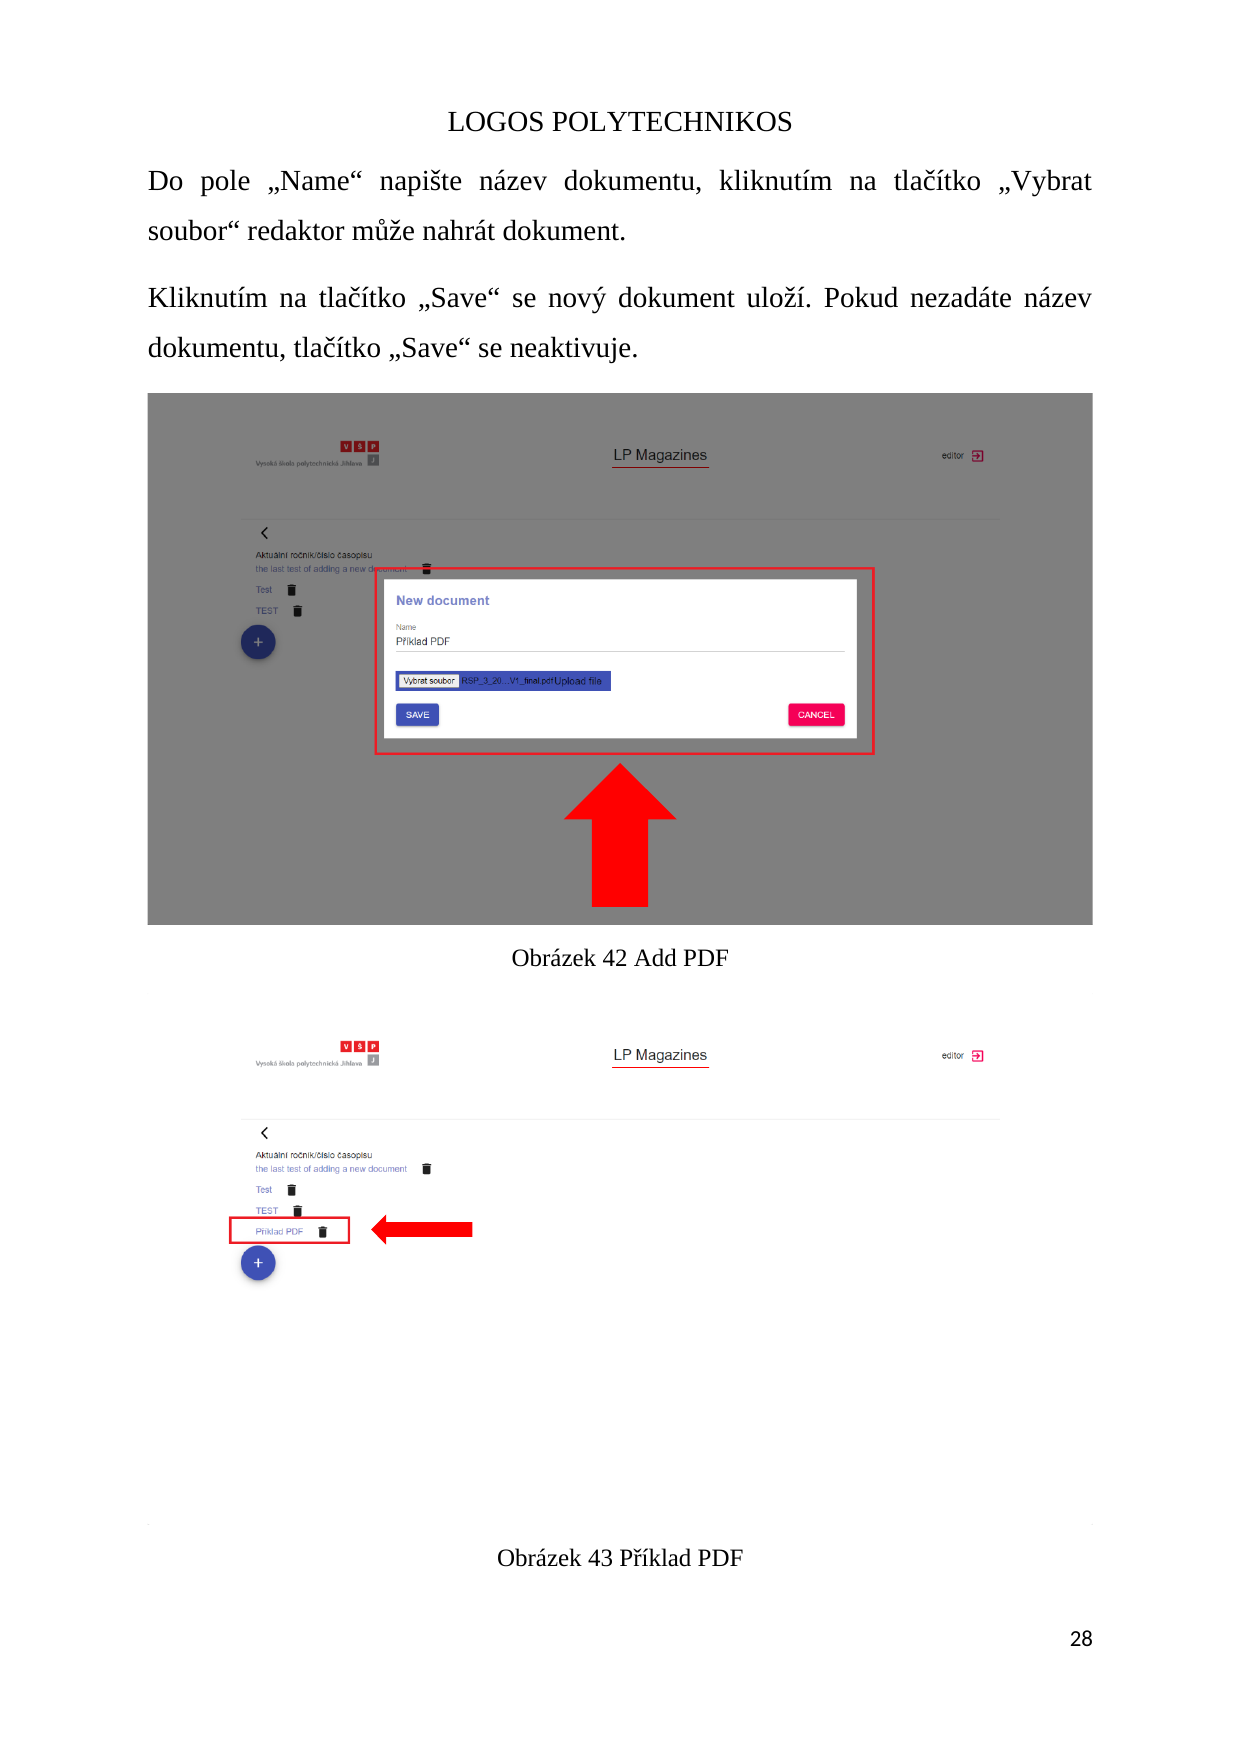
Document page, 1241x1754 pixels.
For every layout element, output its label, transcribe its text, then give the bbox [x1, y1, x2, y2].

text Kliknutím na tlačítko „Save“ se nový dokument uloží. Pokud nezadáte název dokumentu, tlačítko „Save“ se neaktivuje. [148, 280, 1093, 364]
text Obrázek 43 Příklad PDF [148, 1543, 1093, 1572]
picture [147, 393, 1093, 925]
text Obrázek 42 Add PDF [148, 943, 1093, 972]
picture [147, 993, 1093, 1525]
text Do pole „Name“ napište název dokumentu, kliknutím na tlačítko „Vybrat soubor“ redaktor může nahrát dokument. [148, 163, 1093, 246]
